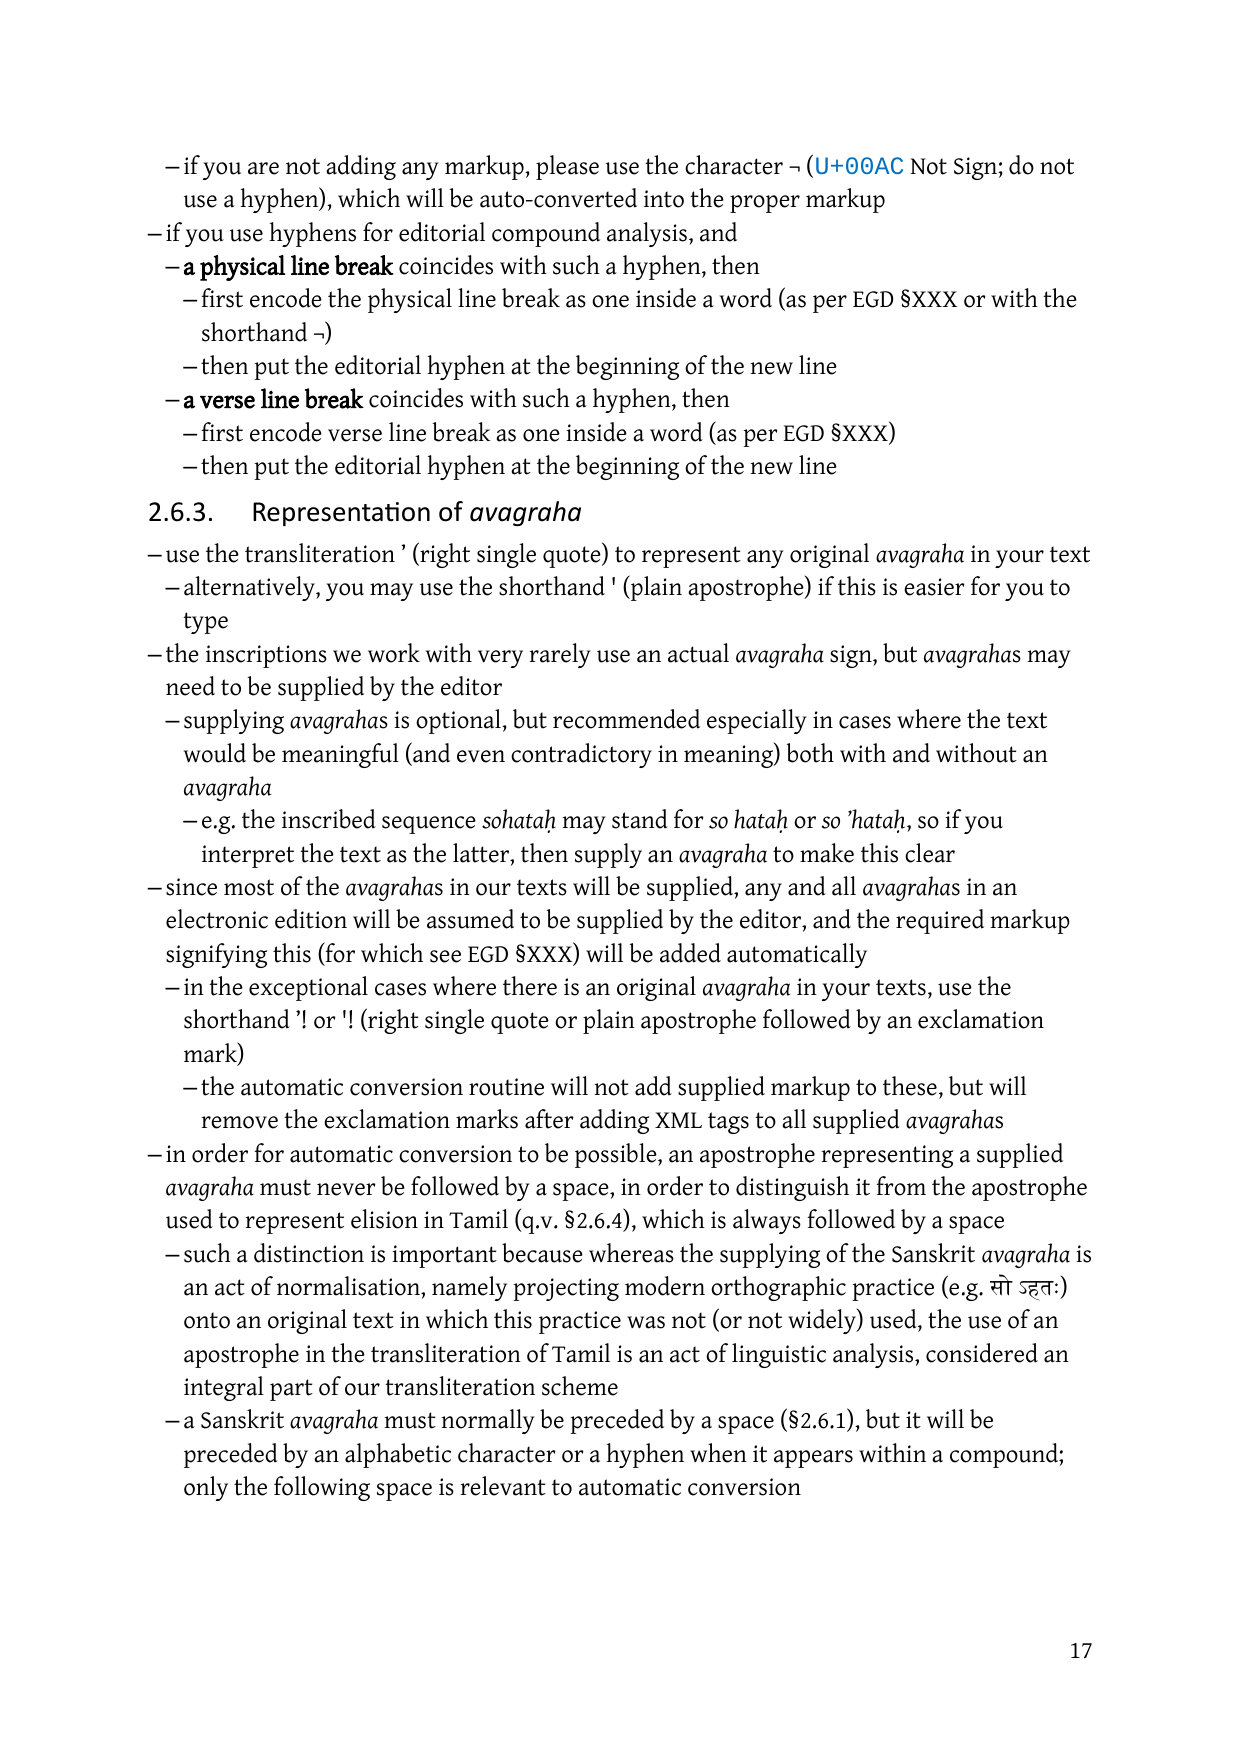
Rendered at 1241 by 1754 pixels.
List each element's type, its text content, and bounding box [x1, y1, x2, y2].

list supplying avagrahas is optional, but recommended especially in cases where the text would be meaningful (and even contradictory in meaning) both with and without an avagraha [165, 702, 1092, 802]
list if you are not adding any markup, please use the character ¬ (U+00AC Not Sign; do not use a hyphen), which will be auto-converted into the proper markup [165, 148, 1092, 214]
list use the transliteration ’ (right single quote) to represent any original avagraha in your text [148, 535, 1092, 569]
list alternatively, you may use the shorthand ' (plain apostrophe) if this is easier for you to type [165, 569, 1092, 635]
list in order for automatic conversion to be possible, an apostrophe representing a supplied avagraha must never be followed by a space, in order to distinguish it from the apostrophe used to represent elision in Tamil (q.v. §2.6.4), which is always followed by a space [148, 1135, 1092, 1235]
list then put the editorial hyphen at the beginning of the new line [183, 448, 1092, 481]
list since most of the avagrahas in our texts will be supplied, any and all avagrahas in an electronic edition will be assumed to be supplied by the editor, and the required markup signifying this (for which see EGD §XXX) will be added automatically [148, 869, 1092, 969]
list a Sanskrit avagraha must normally be preceded by a space (§2.6.1), but it will be preceded by an alphabetic character or a hyphen when it appears within a compound; only the following space is relevant to automatic conversion [165, 1402, 1092, 1502]
list then put the editorial hyphen at the beginning of the new line [183, 348, 1092, 381]
list first encode the physical line break as one inside a word (as per EGD §XXX or with the shorthand ¬) [183, 281, 1092, 348]
list the inscriptions we work with very rarely use an actual avagraha sign, but avagrahas may need to be supplied by the editor [148, 635, 1092, 702]
list a physical line break coincides with such a hyphen, then [165, 248, 1092, 281]
list the automatic conversion routine will not add supplied markup to these, but will remove the exclamation marks after adding XML tags to all supplied avagrahas [183, 1069, 1092, 1135]
subtitle Representation of avagraha [148, 493, 1092, 529]
list first encode verse line break as one inside a word (as per EGD §XXX) [183, 414, 1092, 448]
list a verse line break coincides with such a hyphen, then [165, 381, 1092, 414]
list such a distinction is important because whereas the supplying of the Sanskrit avagraha is an act of normalisation, namely projecting modern orthographic practice (e.g. सो ऽहतः) onto an original text in which this practice was not (or not widely) used, the use of an apostrophe in the transliteration of Tamil is an act of linguistic analysis, considered an integral part of our transliteration scheme [165, 1235, 1092, 1402]
list in the exceptional cases where there is an original avagraha in your texts, use the shorthand ’! or '! (right single quote or plain apostrophe followed by an exclamation mark) [165, 969, 1092, 1069]
list e.g. the inscribed sequence sohataḥ may stand for so hataḥ or so ’hataḥ, so if you interpret the text as the latter, then supply an avagraha to make this clear [183, 802, 1092, 869]
list if you use hyphens for editorial compound analysis, and [148, 214, 1092, 248]
